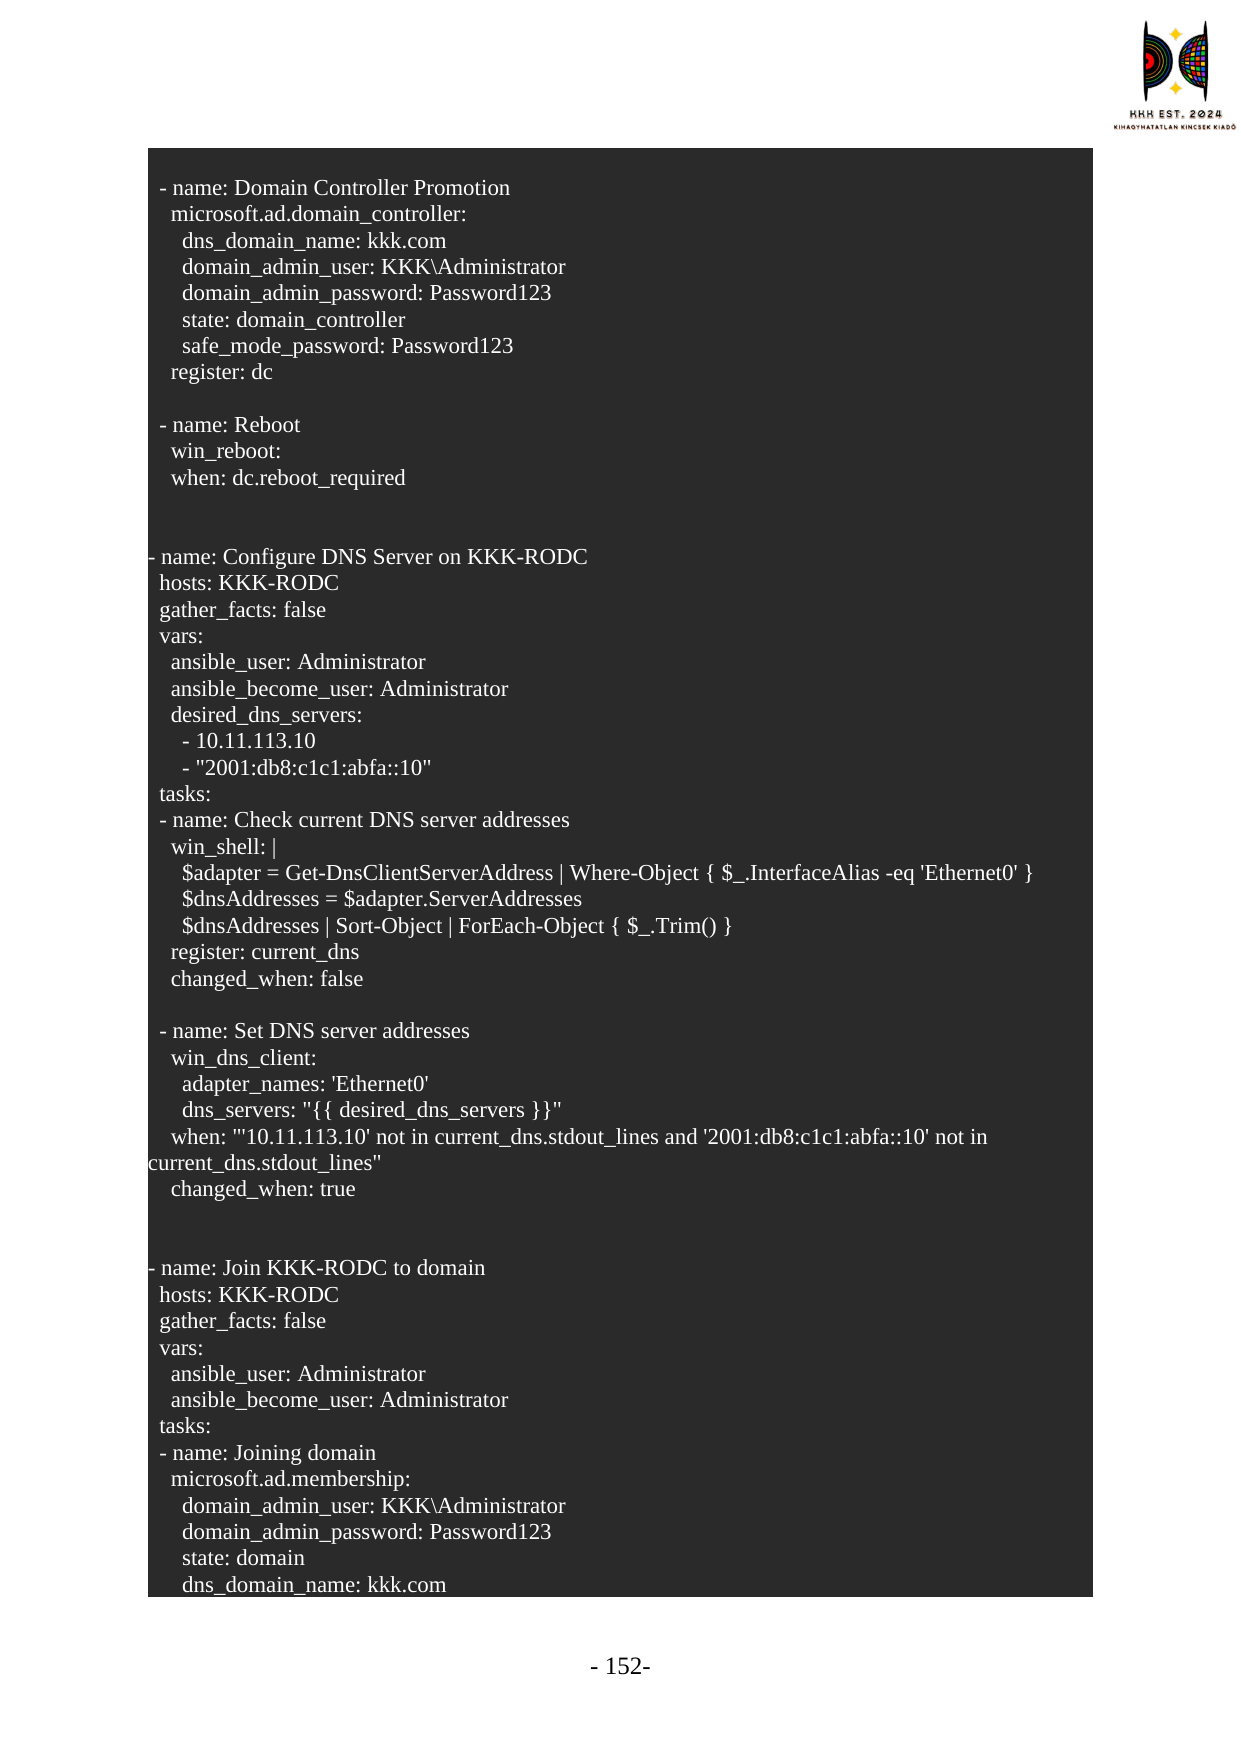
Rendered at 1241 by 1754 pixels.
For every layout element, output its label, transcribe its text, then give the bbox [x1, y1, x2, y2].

text when: dc.reboot_required [148, 464, 1093, 490]
text gather_facts: false [148, 596, 1093, 622]
text register: dc [148, 358, 1093, 385]
text ansible_user: Administrator [148, 1360, 1093, 1386]
text $dnsAddresses | Sort-Object | ForEach-Object { $_.Trim() } [148, 912, 1093, 938]
text - name: Set DNS server addresses [148, 1017, 1093, 1044]
text safe_mode_password: Password123 [148, 332, 1093, 358]
text - name: Join KKK-RODC to domain [148, 1254, 1093, 1281]
text tasks: [148, 1413, 1093, 1439]
text ansible_become_user: Administrator [148, 1386, 1093, 1413]
text - "2001:db8:c1c1:abfa::10" [148, 754, 1093, 780]
text ansible_become_user: Administrator [148, 675, 1093, 701]
text state: domain_controller [148, 306, 1093, 332]
picture [1105, 9, 1241, 135]
text changed_when: true [148, 1175, 1093, 1202]
text - name: Configure DNS Server on KKK-RODC [148, 543, 1093, 569]
text desired_dns_servers: [148, 701, 1093, 727]
text when: "'10.11.113.10' not in current_dns.stdout_lines and '2001:db8:c1c1:abfa::10' not in current_dns.stdout_lines" [148, 1123, 1093, 1175]
text domain_admin_password: Password123 [148, 279, 1093, 306]
text vars: [148, 1333, 1093, 1360]
text win_reboot: [148, 437, 1093, 464]
text gather_facts: false [148, 1307, 1093, 1333]
text - 10.11.113.10 [148, 727, 1093, 754]
text domain_admin_user: KKK\Administrator [148, 253, 1093, 279]
text adapter_names: 'Ethernet0' [148, 1070, 1093, 1096]
text microsoft.ad.membership: [148, 1465, 1093, 1492]
text - name: Domain Controller Promotion [148, 174, 1093, 200]
text hosts: KKK-RODC [148, 569, 1093, 596]
text register: current_dns [148, 938, 1093, 964]
text tasks: [148, 780, 1093, 806]
text domain_admin_password: Password123 [148, 1518, 1093, 1544]
text win_shell: | [148, 833, 1093, 859]
text - name: Check current DNS server addresses [148, 806, 1093, 833]
text ansible_user: Administrator [148, 648, 1093, 675]
text win_dns_client: [148, 1044, 1093, 1070]
text dns_domain_name: kkk.com [148, 227, 1093, 253]
text changed_when: false [148, 964, 1093, 991]
text dns_servers: "{{ desired_dns_servers }}" [148, 1096, 1093, 1123]
text microsoft.ad.domain_controller: [148, 200, 1093, 227]
text - name: Joining domain [148, 1439, 1093, 1465]
text $dnsAddresses = $adapter.ServerAddresses [148, 886, 1093, 912]
text dns_domain_name: kkk.com [148, 1571, 1093, 1597]
text domain_admin_user: KKK\Administrator [148, 1492, 1093, 1518]
text $adapter = Get-DnsClientServerAddress | Where-Object { $_.InterfaceAlias -eq 'Ethernet0' } [148, 859, 1093, 886]
text vars: [148, 622, 1093, 648]
text - name: Reboot [148, 411, 1093, 437]
text hosts: KKK-RODC [148, 1281, 1093, 1307]
text state: domain [148, 1544, 1093, 1571]
